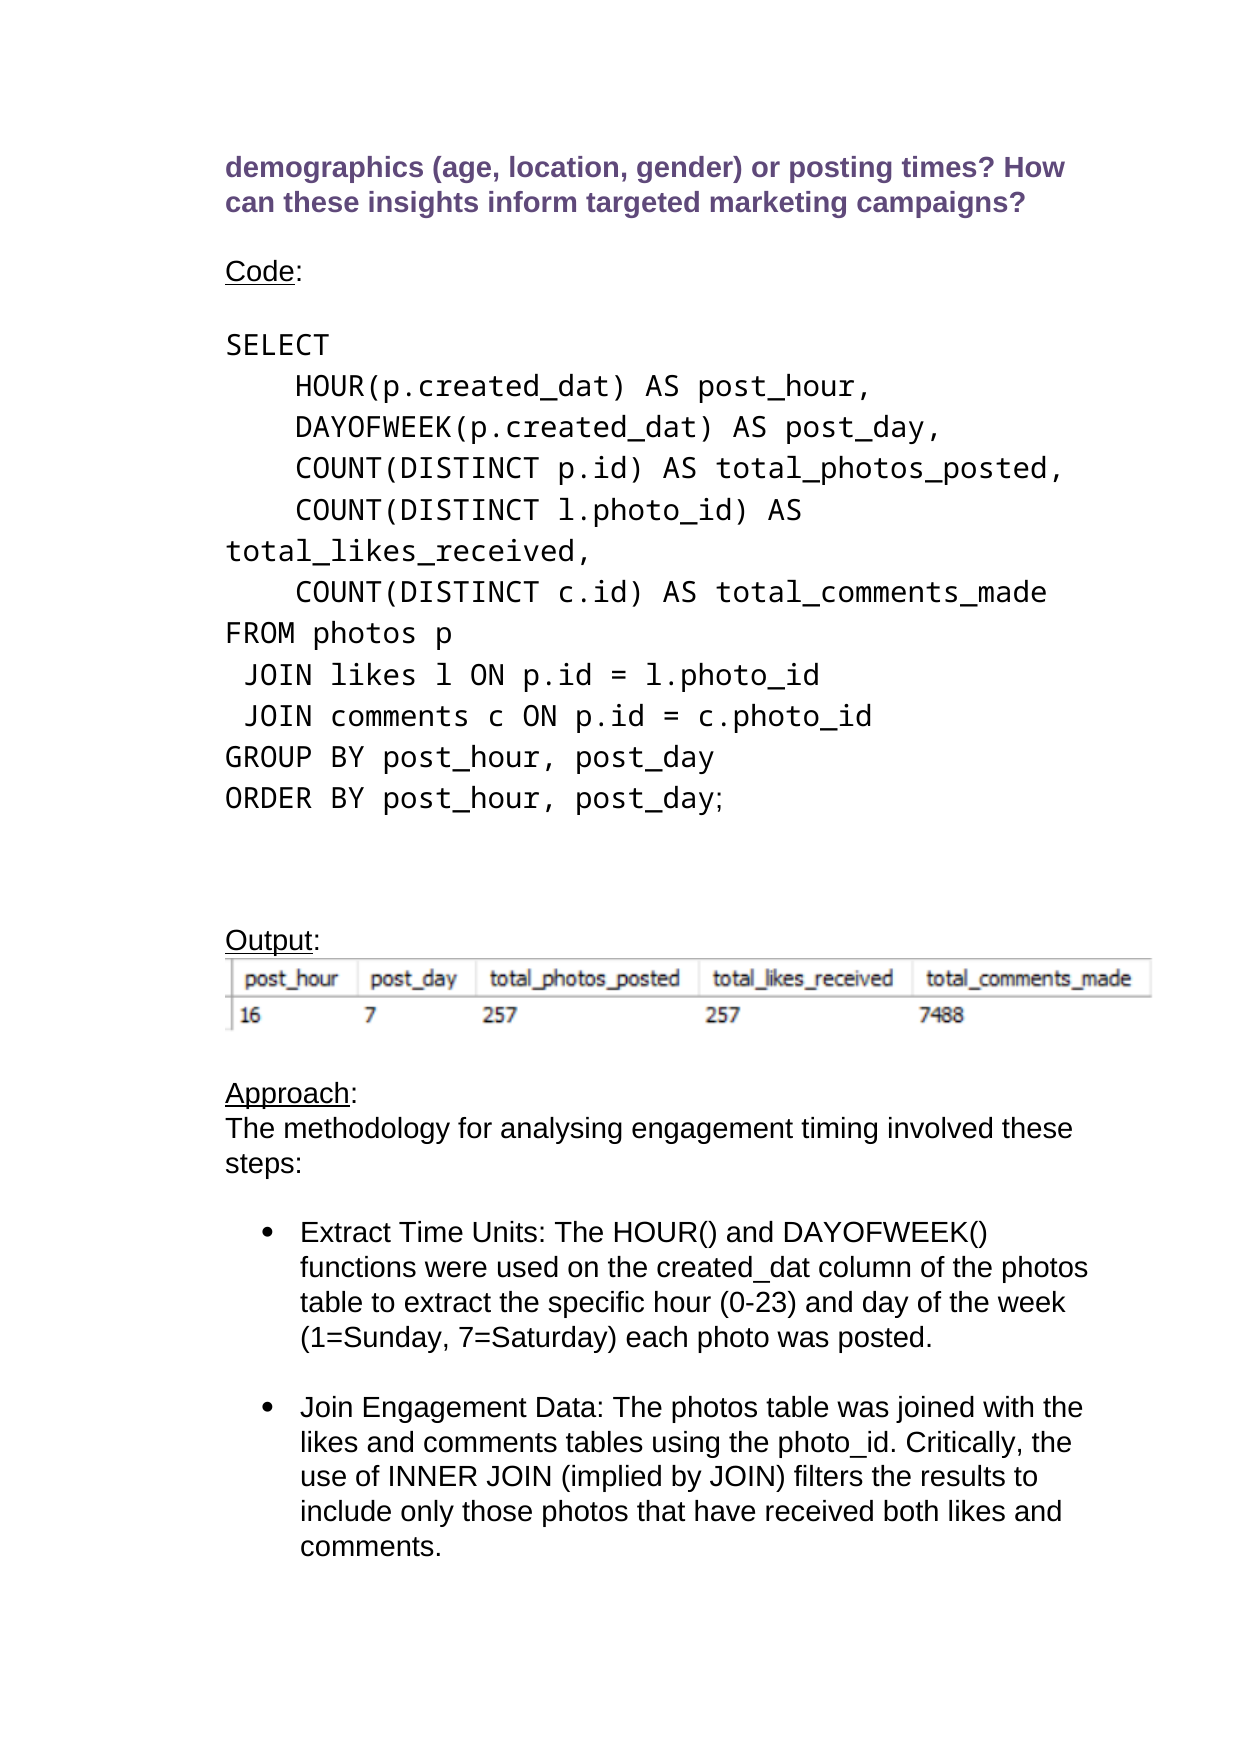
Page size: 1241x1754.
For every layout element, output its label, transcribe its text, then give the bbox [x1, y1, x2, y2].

text HOUR(p.created_dat) AS post_hour, [225, 365, 1090, 405]
text Output: [225, 923, 1090, 957]
text ORDER BY post_hour, post_day; [225, 778, 1090, 817]
text COUNT(DISTINCT c.id) AS total_comments_made [225, 571, 1090, 611]
text JOIN likes l ON p.id = l.photo_id [225, 654, 1090, 694]
text The methodology for analysing engagement timing involved these steps: [225, 1111, 1090, 1179]
text FROM photos p [225, 613, 1090, 652]
text JOIN comments c ON p.id = c.photo_id [225, 695, 1090, 735]
text SELECT [225, 324, 1090, 364]
text Code: [225, 254, 1090, 288]
text Approach: [225, 1076, 1090, 1110]
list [187, 150, 1090, 218]
list Extract Time Units: The HOUR() and DAYOFWEEK() functions were used on the created_dat column of the photos table to extract the specific hour (0-23) and day of the week (1=Sunday, 7=Saturday) each photo was posted. [262, 1215, 1090, 1353]
list Join Engagement Data: The photos table was joined with the likes and comments tables using the photo_id. Critically, the use of INNER JOIN (implied by JOIN) filters the results to include only those photos that have received both likes and comments. [262, 1389, 1090, 1562]
text DAYOFWEEK(p.created_dat) AS post_day, [225, 406, 1090, 446]
text COUNT(DISTINCT l.photo_id) AS total_likes_received, [225, 489, 1090, 570]
text GROUP BY post_hour, post_day [225, 736, 1090, 776]
text COUNT(DISTINCT p.id) AS total_photos_posted, [225, 448, 1090, 487]
picture [225, 958, 1166, 1041]
